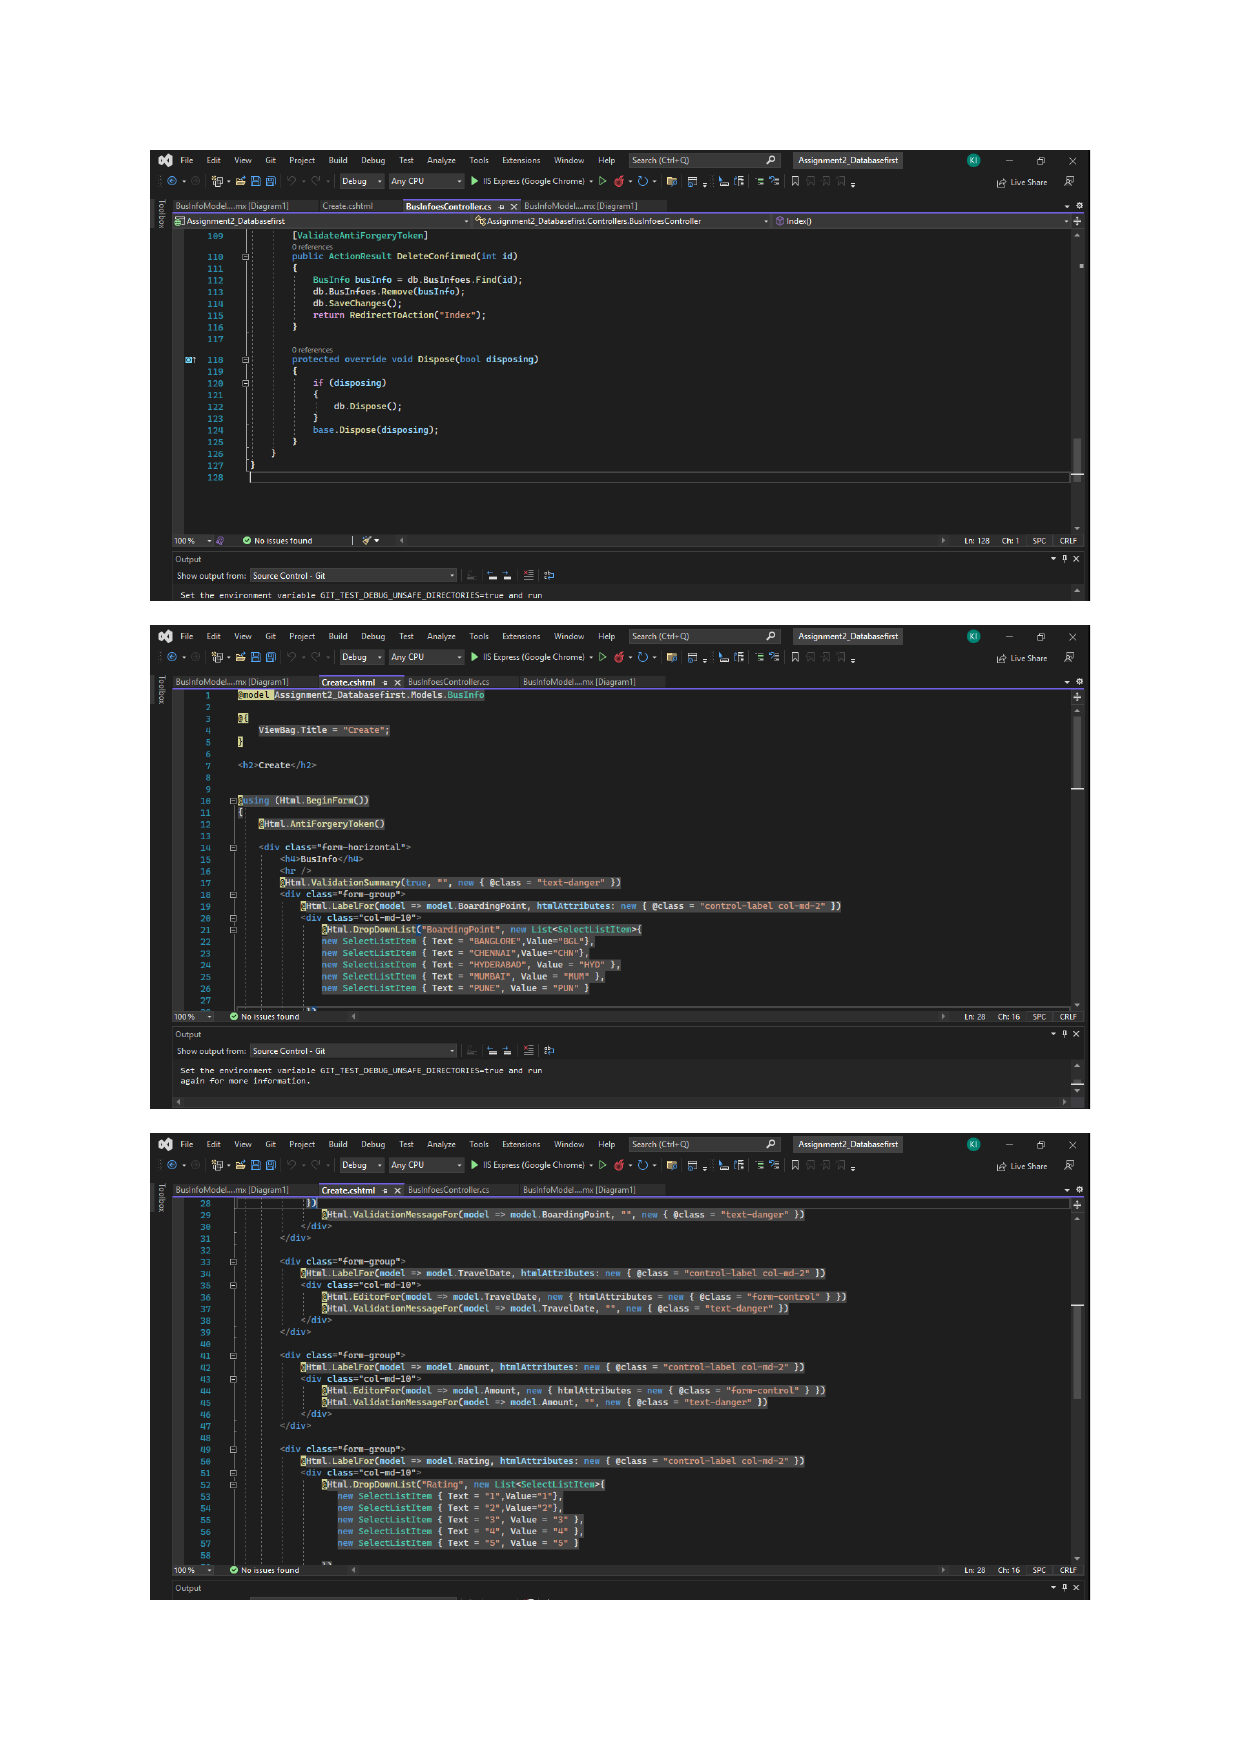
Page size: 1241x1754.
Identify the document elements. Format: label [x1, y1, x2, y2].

picture [150, 150, 1091, 601]
picture [150, 1133, 1091, 1600]
picture [150, 625, 1091, 1109]
